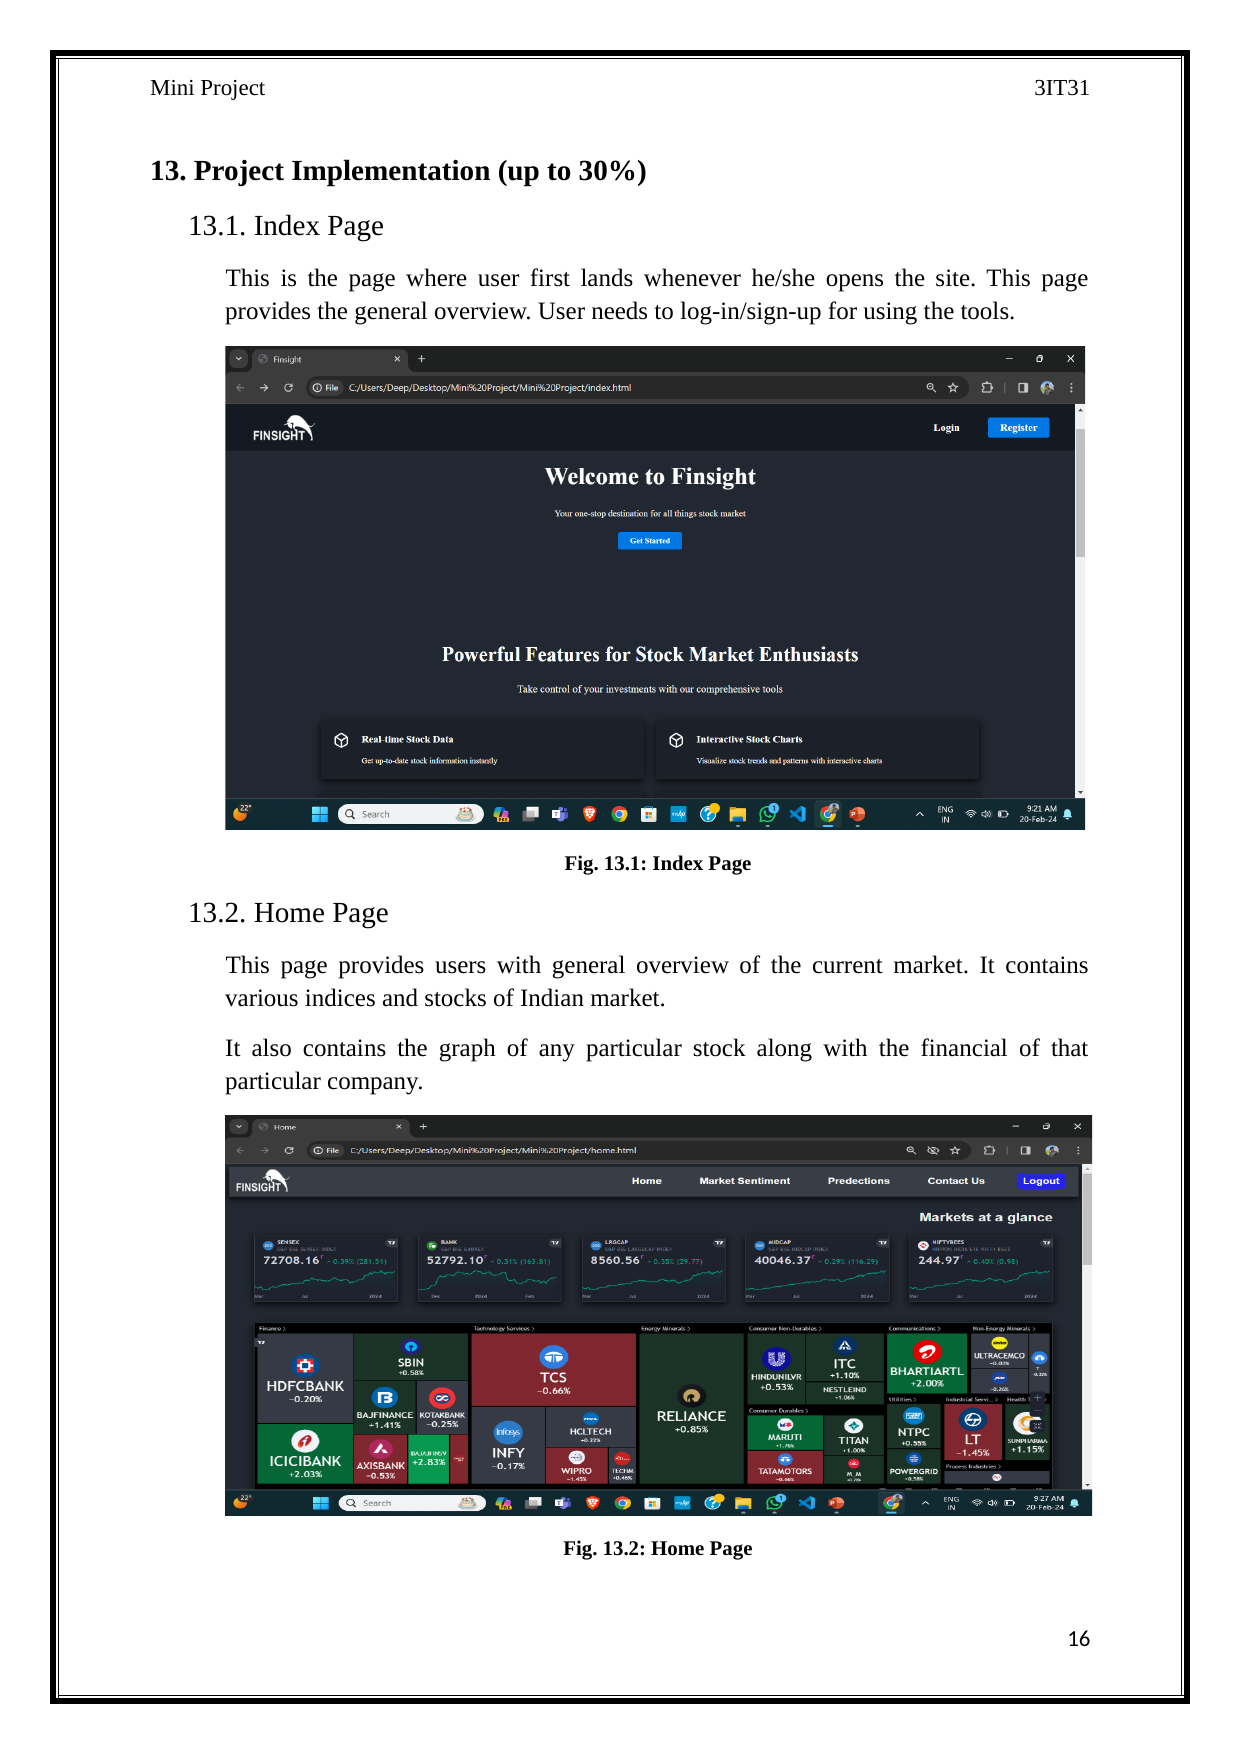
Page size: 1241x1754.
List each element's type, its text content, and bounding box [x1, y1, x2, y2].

text This is the page where user first lands whenever he/she opens the site. This page provides the general overview. User needs to log-in/sign-up for using the tools. [225, 263, 1090, 325]
text It also contains the graph of any particular stock along with the financial of that particular company. [225, 1033, 1090, 1094]
text 13.2. Home Page [188, 895, 1090, 928]
text Fig. 13.2: Home Page [225, 1536, 1090, 1560]
picture [225, 1115, 1093, 1516]
text 13.1. Index Page [188, 208, 1090, 242]
text Fig. 13.1: Index Page [225, 851, 1090, 874]
text 13. Project Implementation (up to 30%) [150, 153, 1090, 186]
picture [225, 346, 1086, 830]
text This page provides users with general overview of the current market. It contains various indices and stocks of Indian market. [225, 950, 1090, 1012]
